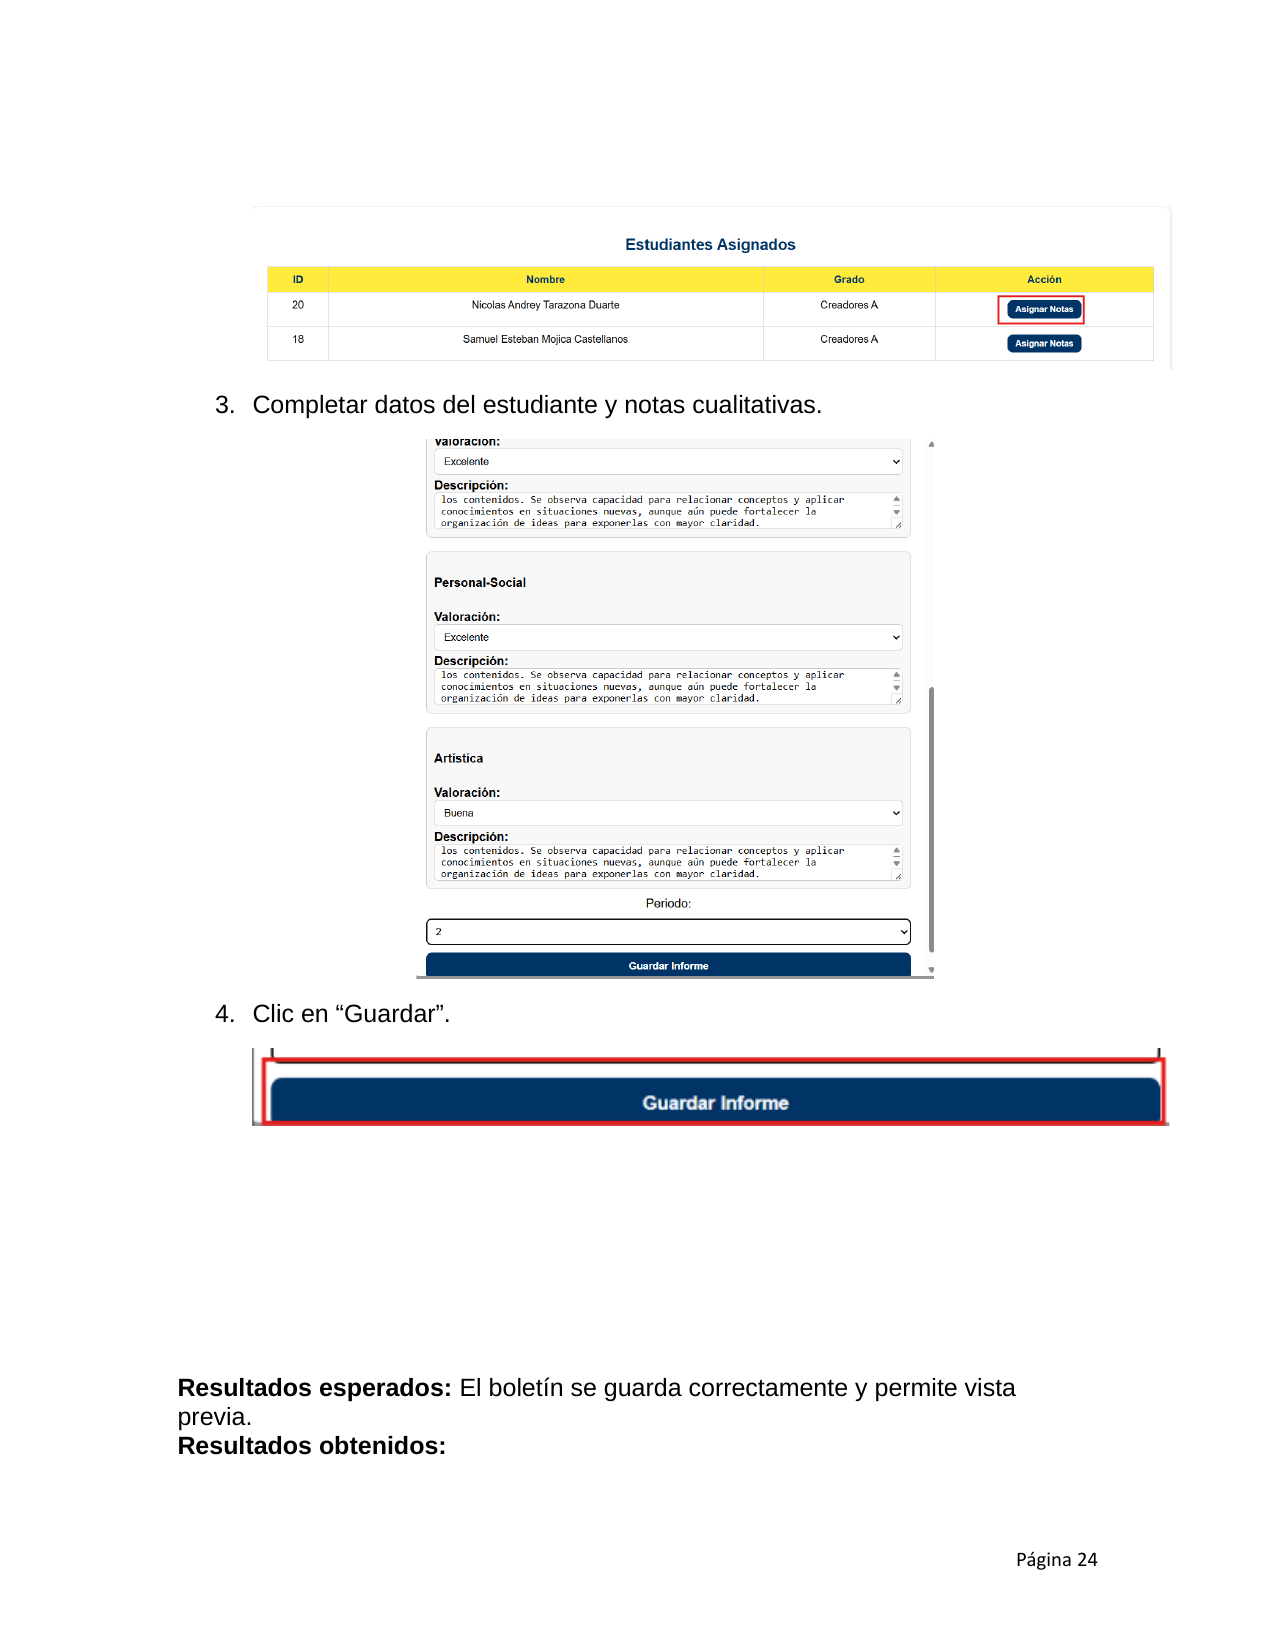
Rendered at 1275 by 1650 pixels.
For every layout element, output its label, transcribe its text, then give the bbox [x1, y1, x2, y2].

picture [252, 206, 1173, 370]
picture [416, 439, 934, 979]
text Resultados esperados: El boletín se guarda correctamente y permite vista previa. Resultados obtenidos: [177, 1373, 1098, 1459]
picture [252, 1048, 1170, 1126]
list Completar datos del estudiante y notas cualitativas. [215, 390, 1098, 419]
list Clic en “Guardar”. [215, 999, 1098, 1028]
